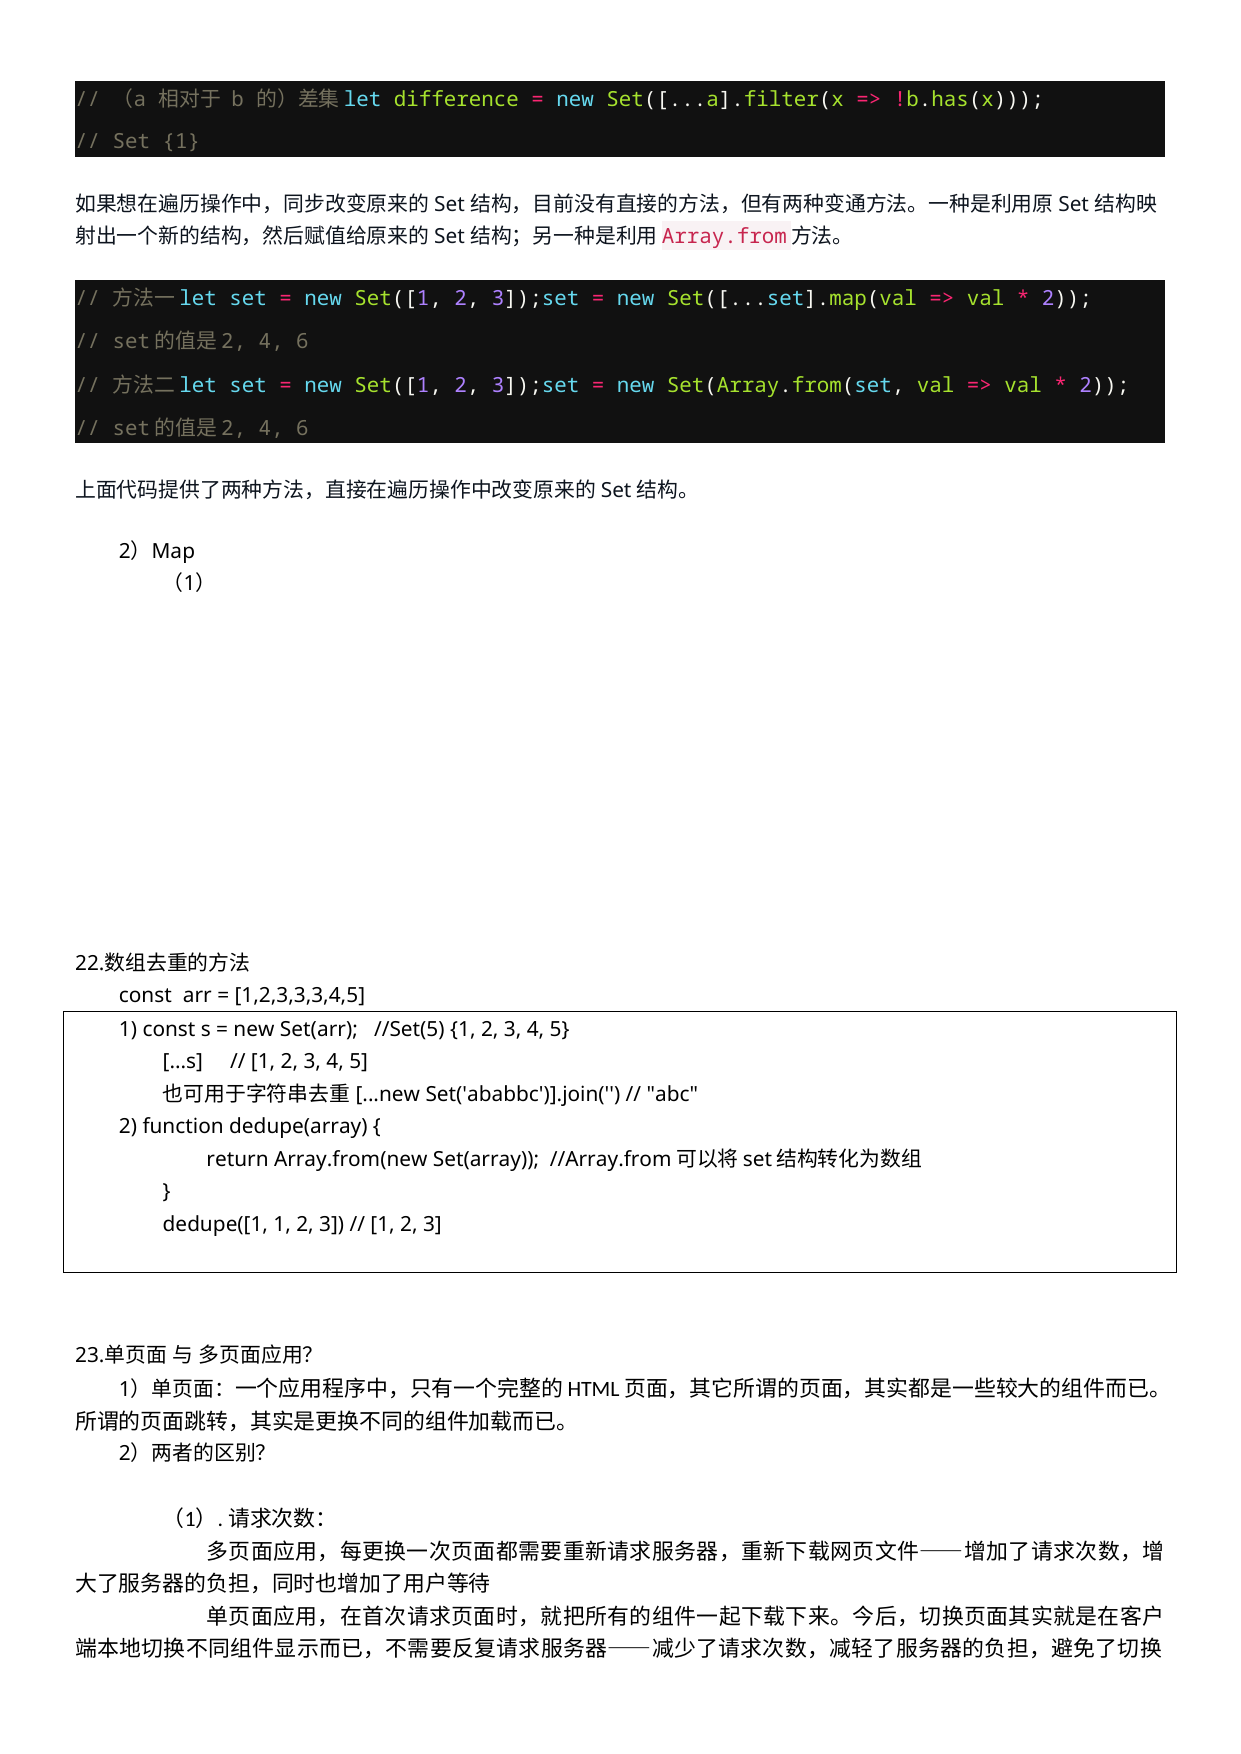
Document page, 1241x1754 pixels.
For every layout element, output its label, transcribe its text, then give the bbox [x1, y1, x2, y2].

text 如果想在遍历操作中，同步改变原来的 Set 结构，目前没有直接的方法，但有两种变通方法。一种是利用原 Set 结构映射出一个新的结构，然后赋值给原来的 Set 结构；另一种是利用Array.from方法。 [75, 186, 1165, 251]
list const arr = [1,2,3,3,3,4,5] [75, 979, 1165, 1011]
text // Set {1} [75, 124, 1165, 157]
list 数组去重的方法 [75, 946, 1165, 979]
text // 方法一let set = new Set([1, 2, 3]);set = new Set([...set].map(val => val * 2)); [75, 280, 1165, 312]
text // （a 相对于 b 的）差集let difference = new Set([...a].filter(x => !b.has(x))); [75, 81, 1165, 113]
list Map [119, 534, 1165, 566]
list （1） [119, 566, 1165, 599]
list 2）两者的区别？ [75, 1436, 1165, 1468]
text 多页面应用，每更换一次页面都需要重新请求服务器，重新下载网页文件——增加了请求次数，增大了服务器的负担，同时也增加了用户等待 [75, 1533, 1165, 1598]
text // set的值是2, 4, 6 [75, 323, 1165, 356]
text // 方法二let set = new Set([1, 2, 3]);set = new Set(Array.from(set, val => val * 2)); [75, 367, 1165, 399]
text 上面代码提供了两种方法，直接在遍历操作中改变原来的 Set 结构。 [75, 472, 1165, 504]
list 单页面 与 多页面应用？ [75, 1338, 1165, 1371]
list 1）单页面：一个应用程序中，只有一个完整的HTML页面，其它所谓的页面，其实都是一些较大的组件而已。所谓的页面跳转，其实是更换不同的组件加载而已。 [75, 1371, 1165, 1436]
table_header const s = new Set(arr); //Set(5) {1, 2, 3, 4, 5} [...s] // [1, 2, 3, 4, 5] 也可用于字符串去重 [...new Set('ababbc')].join('') // "abc" 2) function dedupe(array) { return Array.from(new Set(array)); //Array.from可以将set结构转化为数组 } dedupe([1, 1, 2, 3]) // [1, 2, 3] [64, 1012, 1176, 1272]
text // set的值是2, 4, 6 [75, 410, 1165, 443]
text （1）. 请求次数： [75, 1501, 1165, 1533]
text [75, 1598, 1165, 1663]
